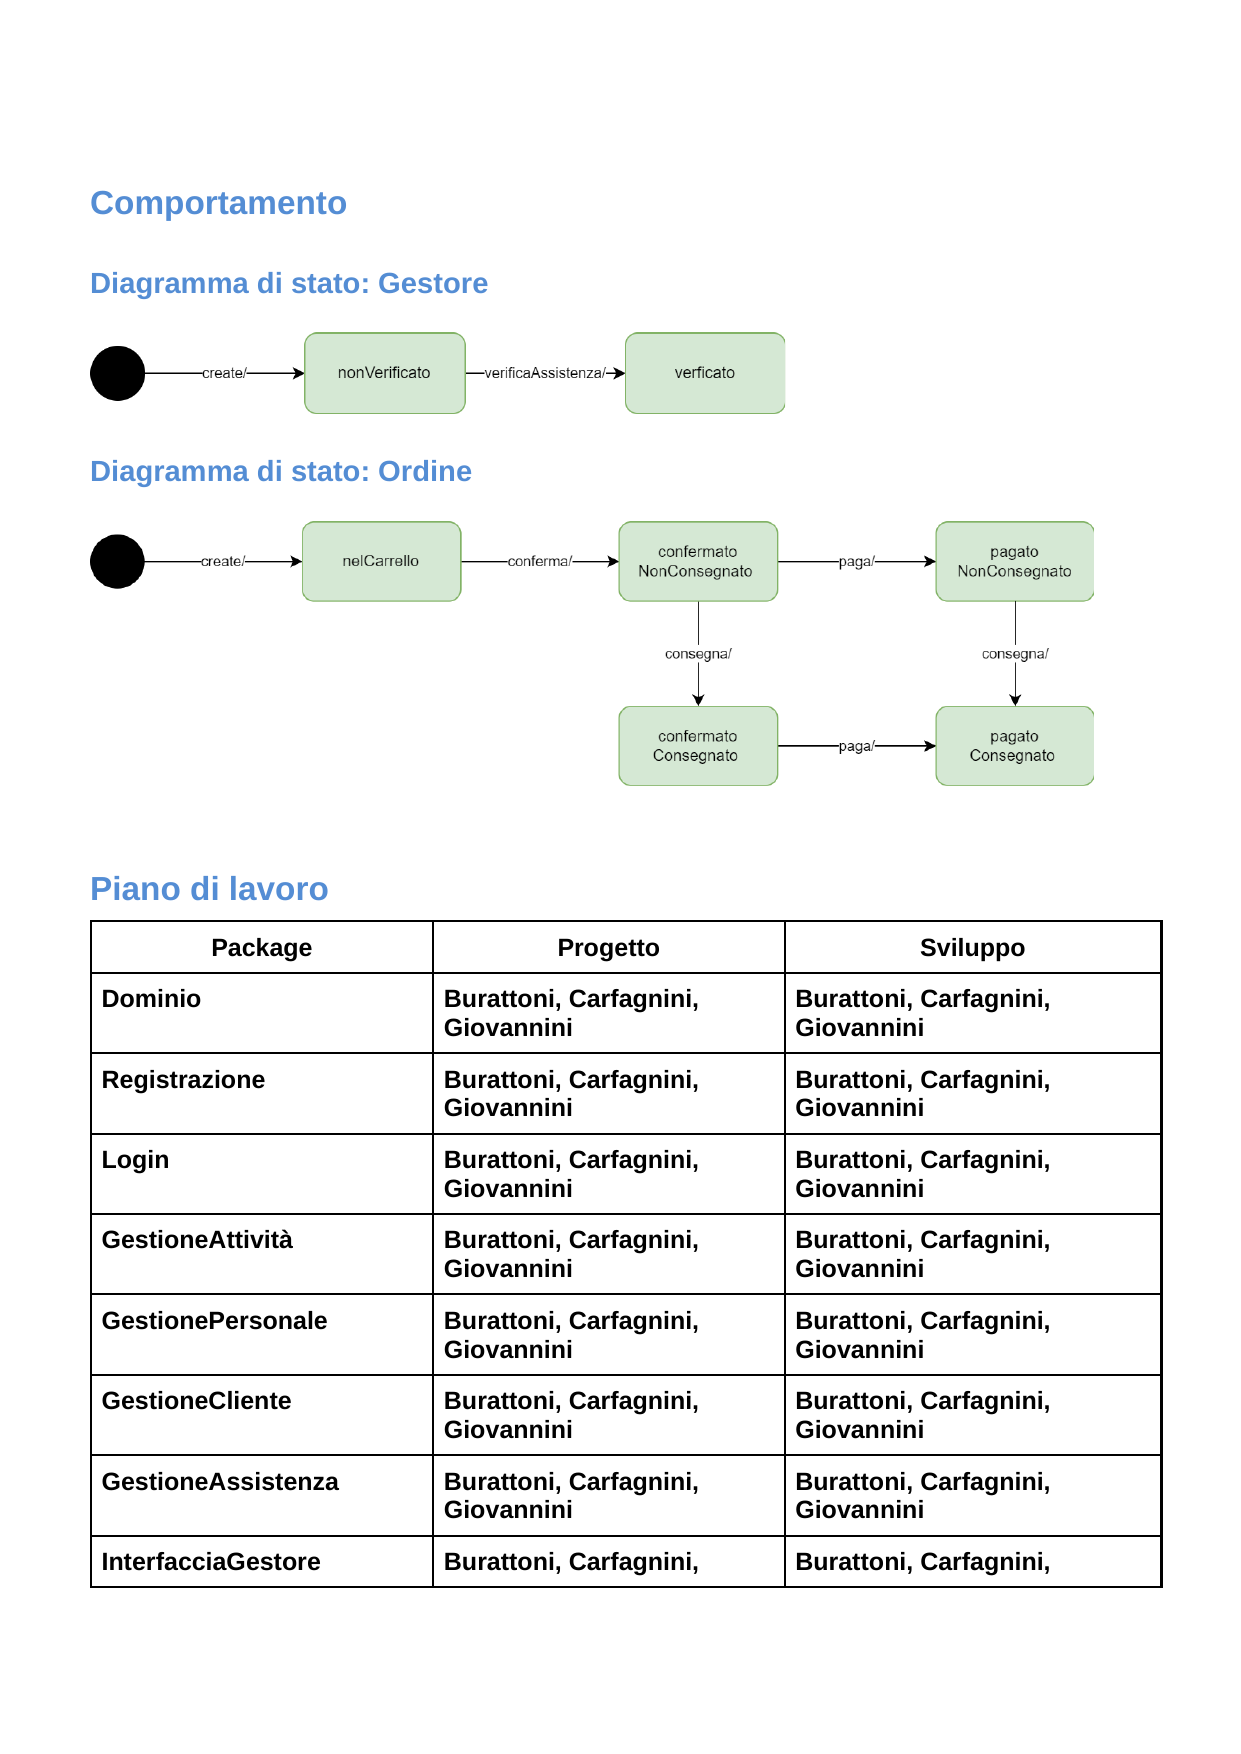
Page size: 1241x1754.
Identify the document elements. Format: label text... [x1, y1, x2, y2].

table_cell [786, 1537, 1160, 1586]
picture [90, 332, 786, 414]
table_cell InterfacciaGestore [92, 1537, 432, 1586]
table_cell Burattoni, Carfagnini, Giovannini [786, 1295, 1160, 1374]
table_cell Burattoni, Carfagnini, Giovannini [786, 974, 1160, 1052]
table_header Sviluppo [786, 922, 1160, 972]
table_header Package [92, 922, 432, 972]
table_cell Dominio [92, 974, 432, 1052]
table_cell Burattoni, Carfagnini, Giovannini [786, 1135, 1160, 1213]
table_cell GestioneCliente [92, 1376, 432, 1454]
table_cell Burattoni, Carfagnini, Giovannini [786, 1456, 1160, 1534]
table_header Progetto [434, 922, 784, 972]
table_cell Burattoni, Carfagnini, Giovannini [434, 1376, 784, 1454]
picture [90, 521, 1094, 786]
table_cell Burattoni, Carfagnini, Giovannini [786, 1376, 1160, 1454]
subtitle Comportamento [90, 183, 1149, 222]
table_cell Burattoni, Carfagnini, Giovannini [434, 1456, 784, 1534]
subtitle Piano di lavoro [90, 869, 1149, 907]
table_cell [434, 1537, 784, 1586]
table_cell Burattoni, Carfagnini, Giovannini [434, 1135, 784, 1213]
table_cell Burattoni, Carfagnini, Giovannini [434, 1295, 784, 1374]
table_cell GestionePersonale [92, 1295, 432, 1374]
table_cell Burattoni, Carfagnini, Giovannini [434, 1215, 784, 1293]
table_cell Burattoni, Carfagnini, Giovannini [786, 1215, 1160, 1293]
text Diagramma di stato: Ordine [90, 454, 1149, 488]
table_cell Burattoni, Carfagnini, Giovannini [434, 974, 784, 1052]
table_cell Login [92, 1135, 432, 1213]
table_cell Burattoni, Carfagnini, Giovannini [786, 1054, 1160, 1132]
table_cell Burattoni, Carfagnini, Giovannini [434, 1054, 784, 1132]
table_cell Registrazione [92, 1054, 432, 1132]
table_cell GestioneAssistenza [92, 1456, 432, 1534]
text Diagramma di stato: Gestore [90, 266, 1149, 299]
table_cell GestioneAttività [92, 1215, 432, 1293]
